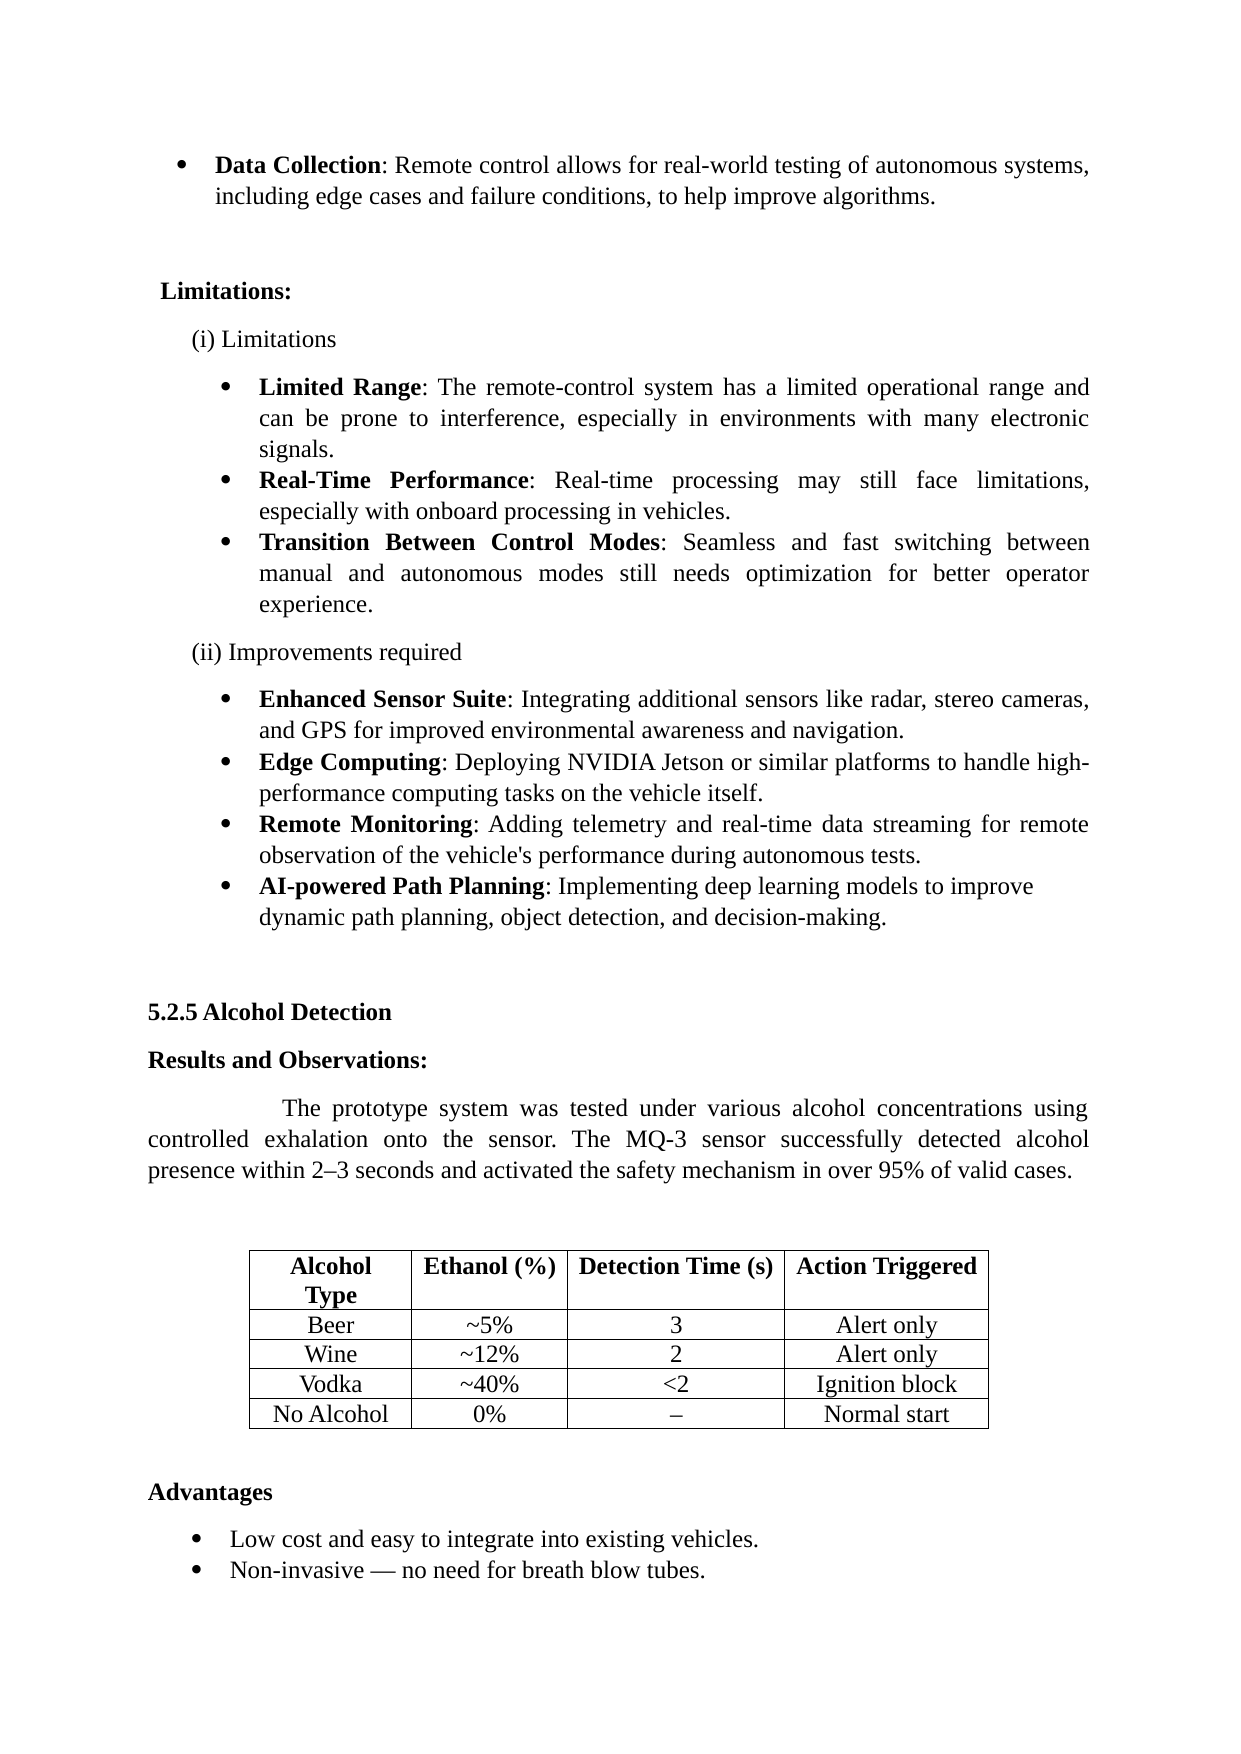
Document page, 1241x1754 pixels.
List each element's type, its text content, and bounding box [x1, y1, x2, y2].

table_cell <2 [568, 1369, 784, 1398]
list Edge Computing: Deploying NVIDIA Jetson or similar platforms to handle high-performance computing tasks on the vehicle itself. [221, 747, 1090, 806]
table_cell Alert only [785, 1310, 988, 1338]
list Low cost and easy to integrate into existing vehicles. [192, 1524, 1090, 1553]
table_cell 0% [412, 1399, 567, 1428]
text (i) Limitations [148, 324, 1090, 353]
table_cell Beer [250, 1310, 411, 1338]
list Non-invasive — no need for breath blow tubes. [192, 1555, 1090, 1584]
table_cell Ignition block [785, 1369, 988, 1398]
table_header Detection Time (s) [568, 1251, 784, 1309]
list Remote Monitoring: Adding telemetry and real-time data streaming for remote observation of the vehicle's performance during autonomous tests. [221, 809, 1090, 868]
table_cell ~40% [412, 1369, 567, 1398]
table_cell Alert only [785, 1340, 988, 1368]
table_header Alcohol Type [250, 1251, 411, 1309]
table_cell 2 [568, 1340, 784, 1368]
text (ii) Improvements required [148, 637, 1090, 666]
list Transition Between Control Modes: Seamless and fast switching between manual and autonomous modes still needs optimization for better operator experience. [221, 527, 1090, 618]
list Real-Time Performance: Real-time processing may still face limitations, especially with onboard processing in vehicles. [221, 465, 1090, 525]
text The prototype system was tested under various alcohol concentrations using controlled exhalation onto the sensor. The MQ-3 sensor successfully detected alcohol presence within 2–3 seconds and activated the safety mechanism in over 95% of valid cases. [148, 1093, 1090, 1183]
list Enhanced Sensor Suite: Integrating additional sensors like radar, stereo cameras, and GPS for improved environmental awareness and navigation. [221, 684, 1090, 744]
table_cell Vodka [250, 1369, 411, 1398]
table_cell ~12% [412, 1340, 567, 1368]
list Limited Range: The remote-control system has a limited operational range and can be prone to interference, especially in environments with many electronic signals. [221, 372, 1090, 463]
text Limitations: [148, 276, 1090, 305]
text Advantages [148, 1477, 1090, 1505]
table_cell Normal start [785, 1399, 988, 1428]
list AI-powered Path Planning: Implementing deep learning models to improve dynamic path planning, object detection, and decision-making. [221, 871, 1090, 931]
list Data Collection: Remote control allows for real-world testing of autonomous systems, including edge cases and failure conditions, to help improve algorithms. [177, 150, 1090, 210]
table_cell – [568, 1399, 784, 1428]
table_cell Wine [250, 1340, 411, 1368]
table_header Action Triggered [785, 1251, 988, 1309]
table_header Ethanol (%) [412, 1251, 567, 1309]
table_cell ~5% [412, 1310, 567, 1338]
text Results and Observations: [148, 1045, 1090, 1074]
table_cell 3 [568, 1310, 784, 1338]
table_cell No Alcohol [250, 1399, 411, 1428]
text 5.2.5 Alcohol Detection [148, 997, 1090, 1026]
